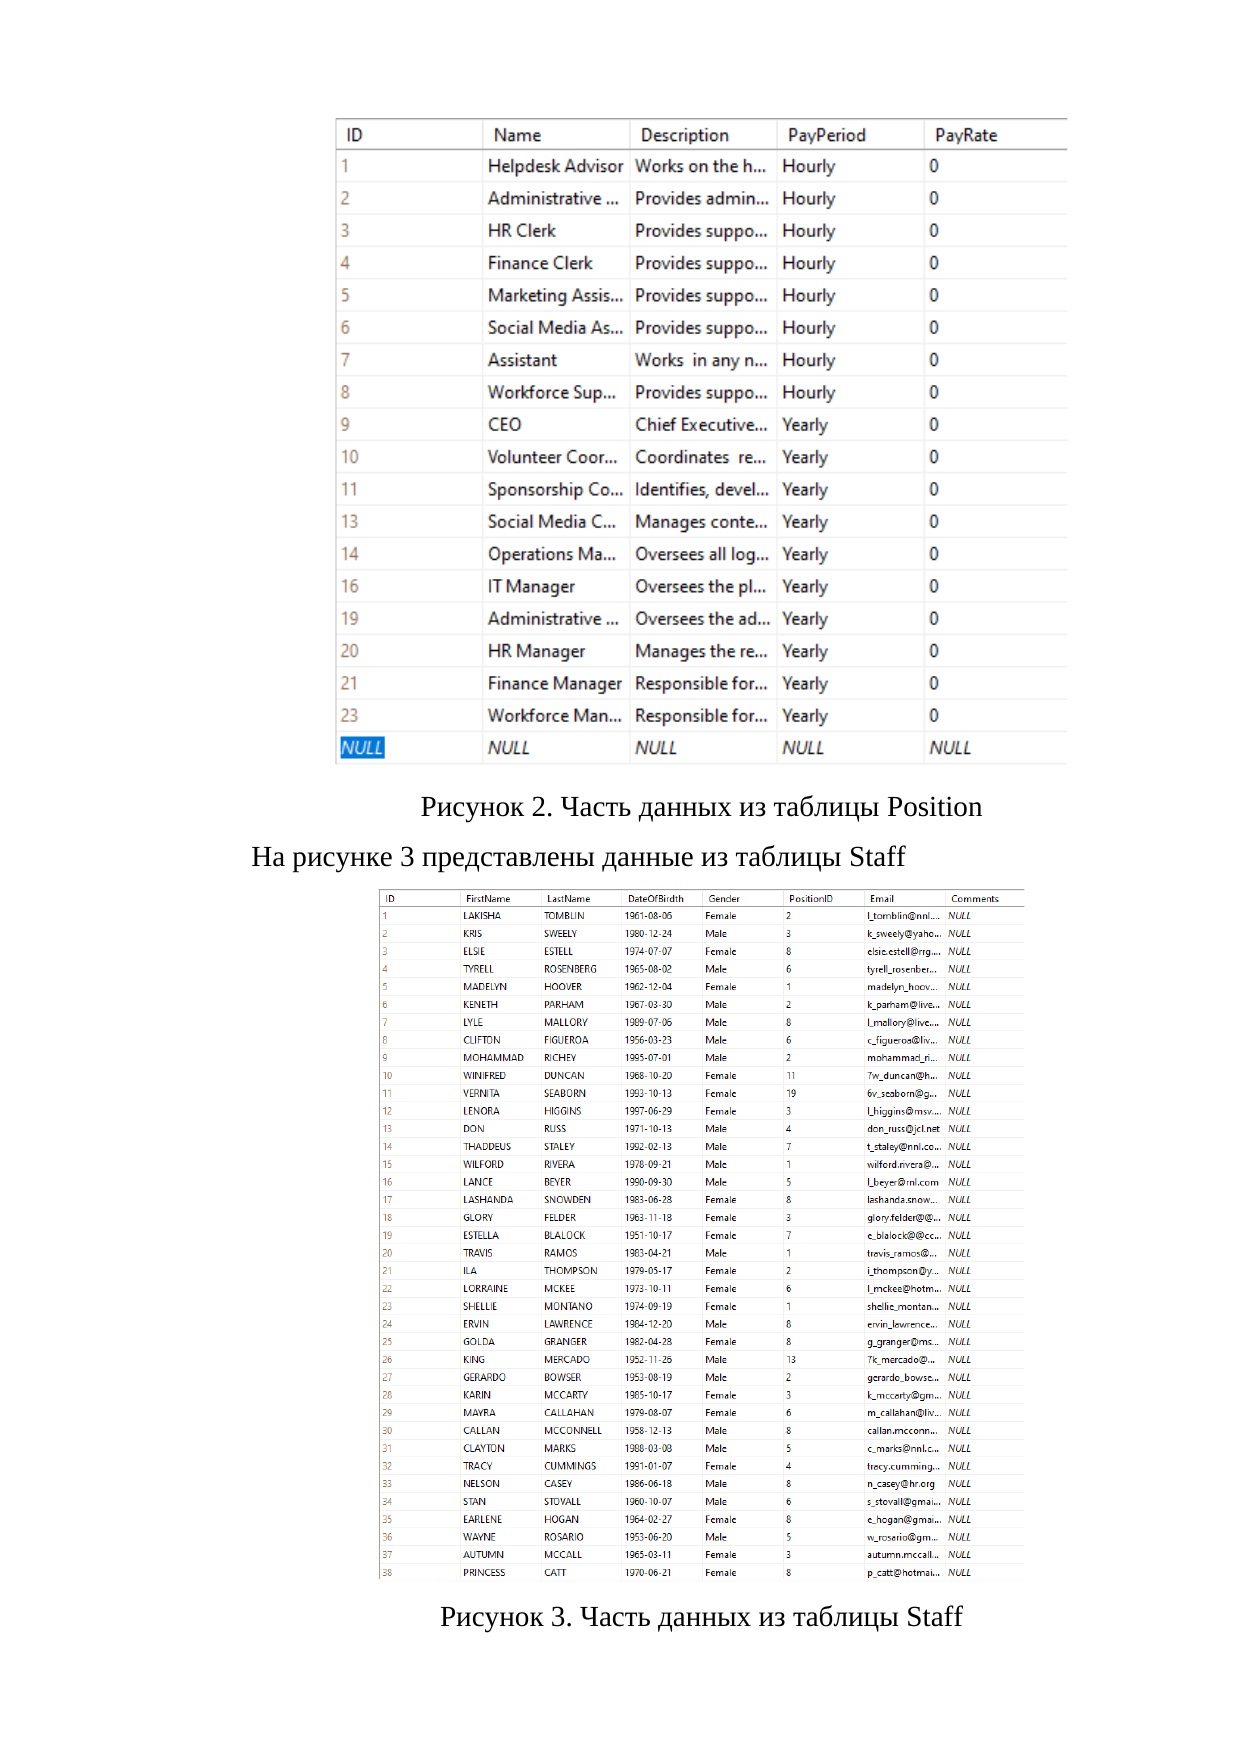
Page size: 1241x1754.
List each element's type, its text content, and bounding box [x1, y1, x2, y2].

picture [378, 889, 1025, 1582]
picture [335, 118, 1068, 772]
text Рисунок 3. Часть данных из таблицы Staff [177, 1599, 1152, 1632]
text Рисунок 2. Часть данных из таблицы Position [177, 789, 1152, 822]
text На рисунке 3 представлены данные из таблицы Staff [177, 839, 1152, 873]
